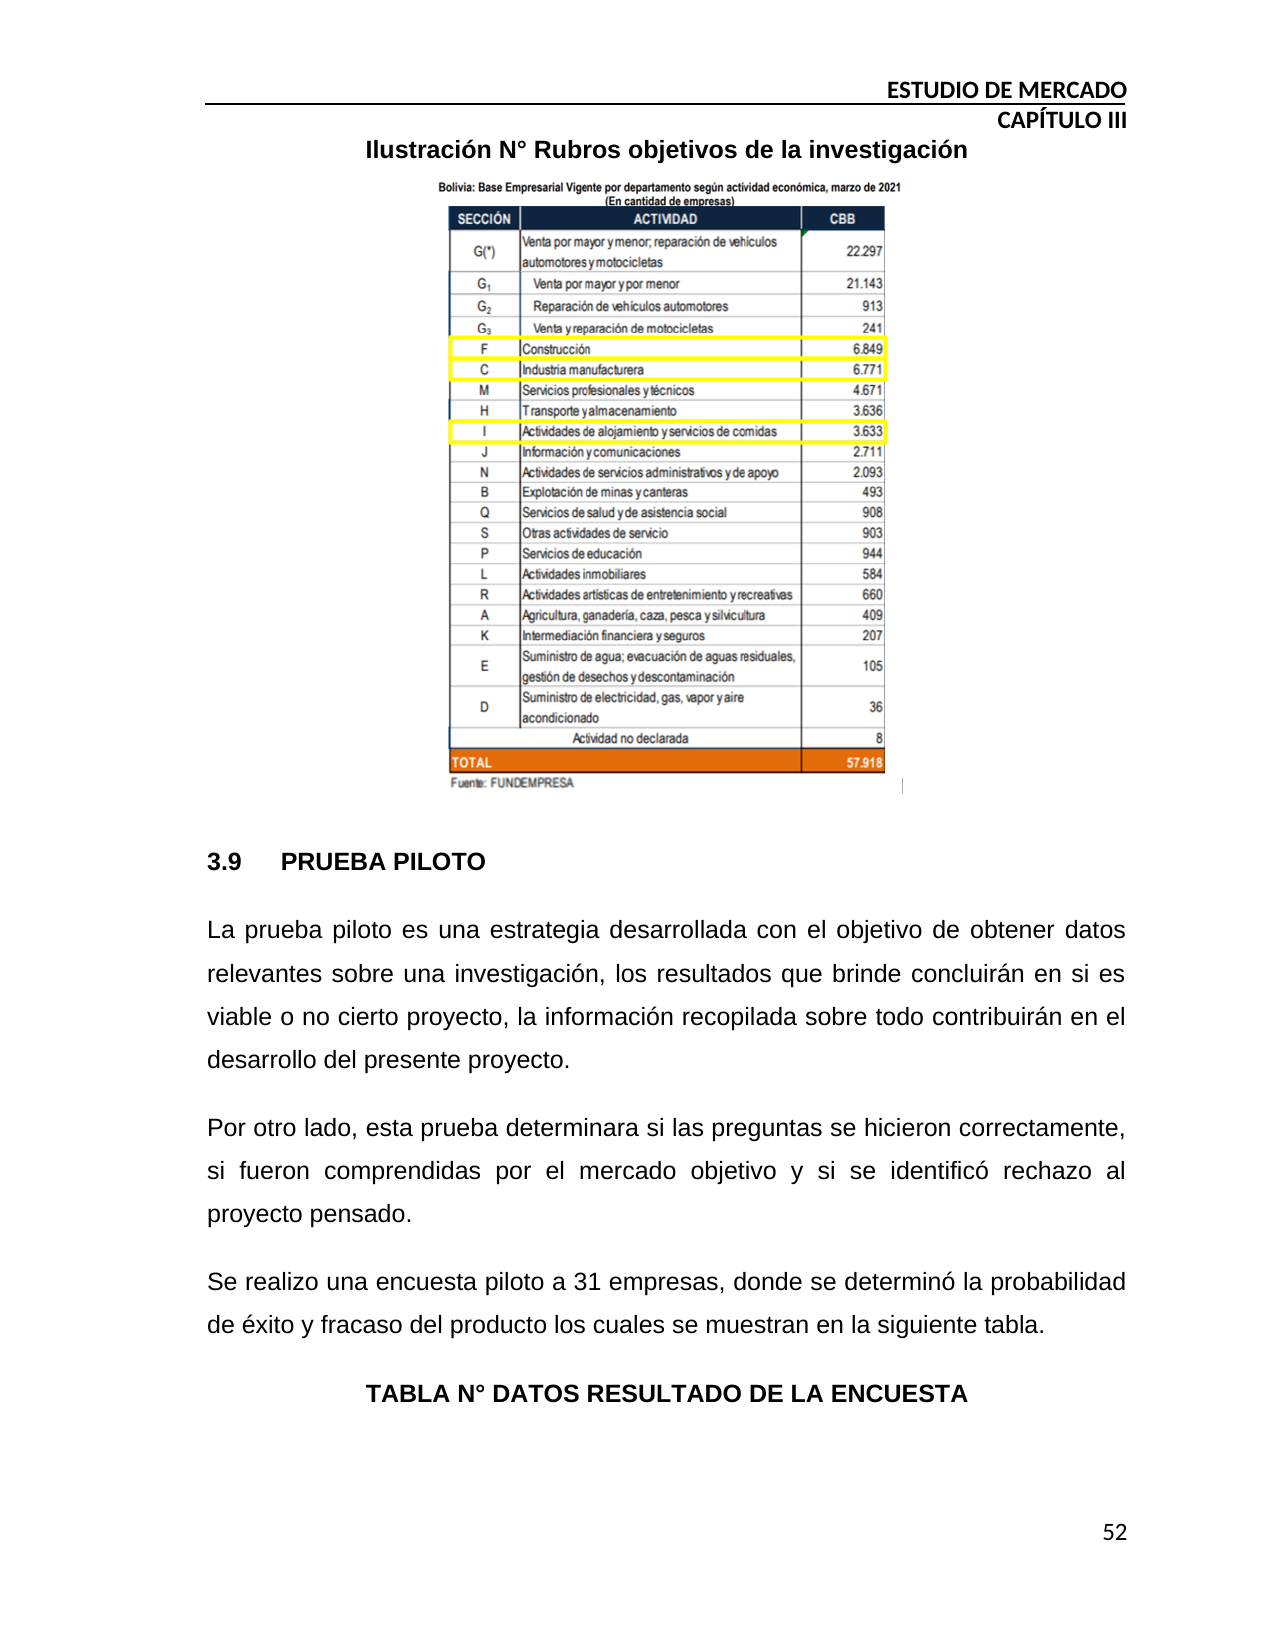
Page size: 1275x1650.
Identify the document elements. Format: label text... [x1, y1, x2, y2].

text Por otro lado, esta prueba determinara si las preguntas se hicieron correctamente, si fueron comprendidas por el mercado objetivo y si se identificó rechazo al proyecto pensado. [207, 1113, 1127, 1228]
text TABLA N° DATOS RESULTADO DE LA ENCUESTA [207, 1379, 1127, 1407]
list PRUEBA PILOTO [207, 203, 1127, 876]
text La prueba piloto es una estrategia desarrollada con el objetivo de obtener datos relevantes sobre una investigación, los resultados que brinde concluirán en si es viable o no cierto proyecto, la información recopilada sobre todo contribuirán en el desarrollo del presente proyecto. [207, 916, 1127, 1074]
text Ilustración N° Rubros objetivos de la investigación [207, 135, 1127, 164]
text Se realizo una encuesta piloto a 31 empresas, donde se determinó la probabilidad de éxito y fracaso del producto los cuales se muestran en la siguiente tabla. [207, 1267, 1127, 1339]
